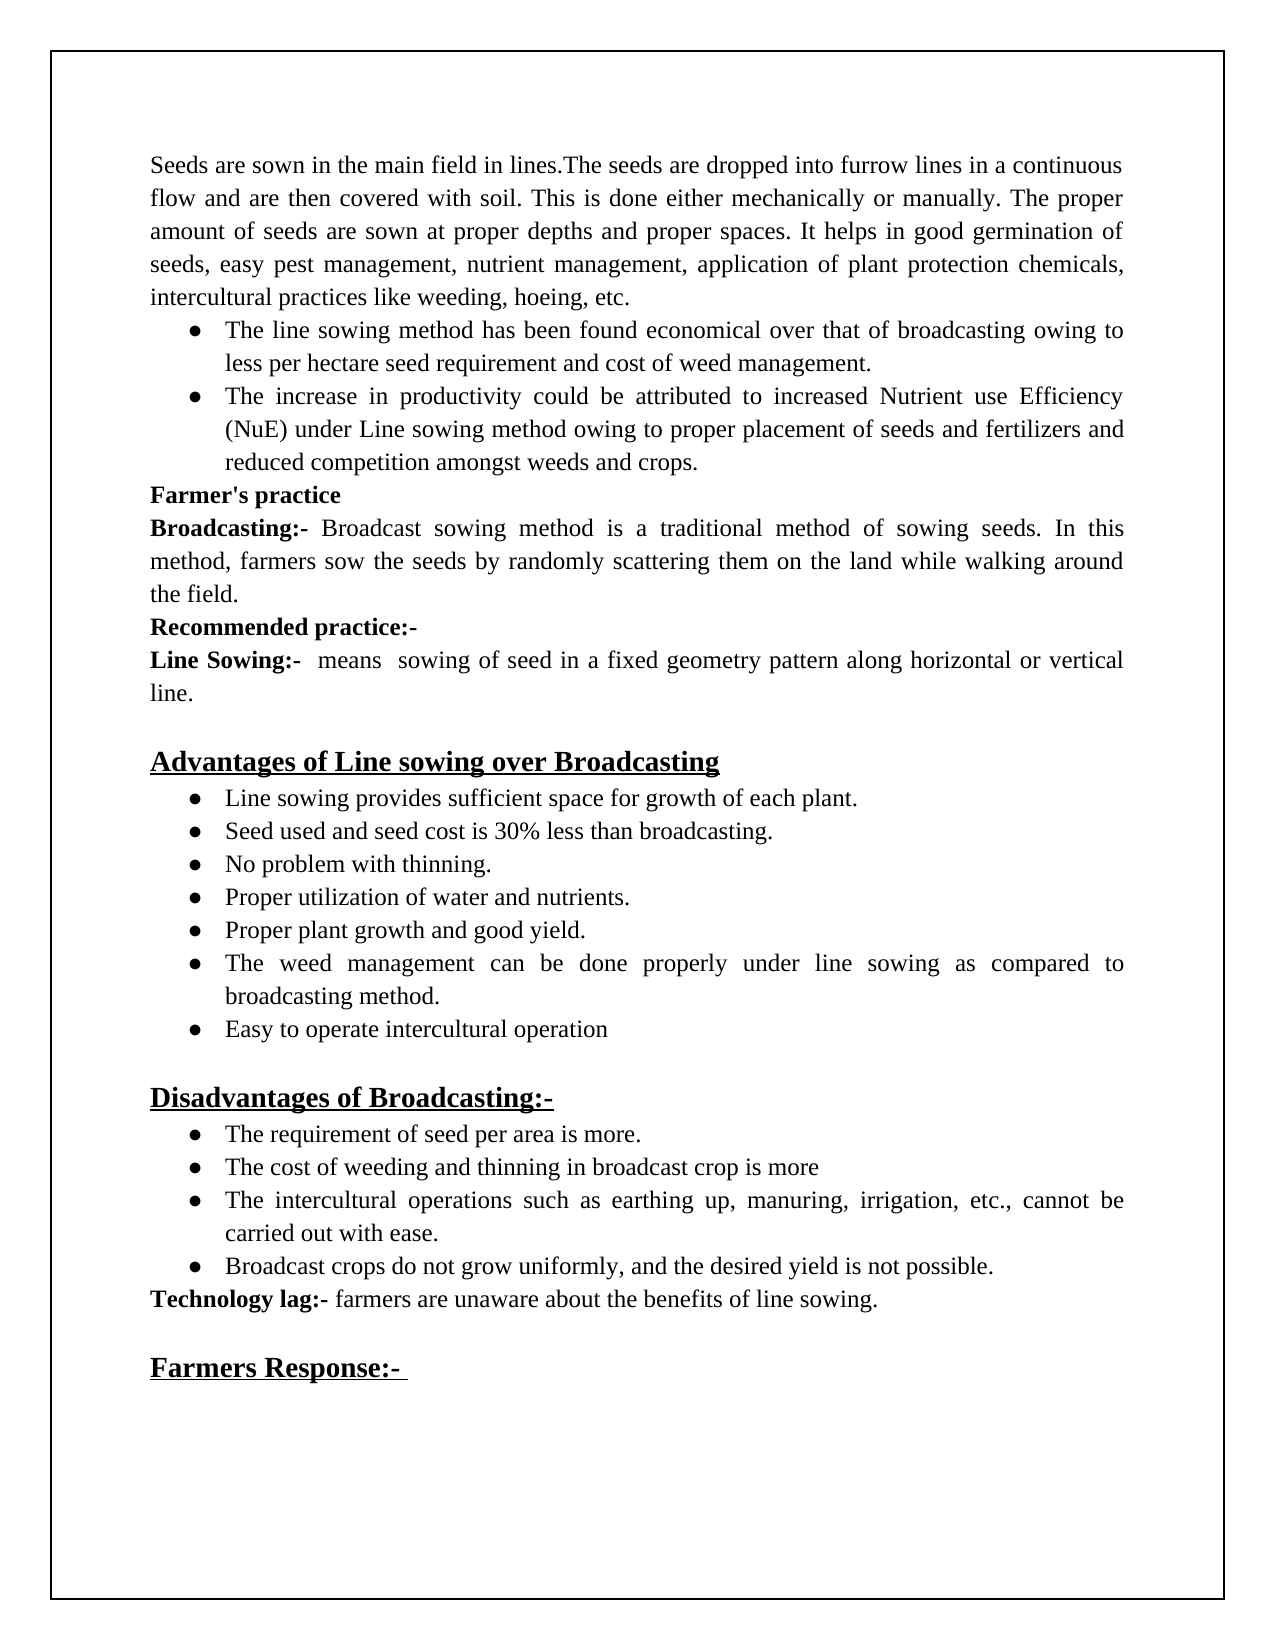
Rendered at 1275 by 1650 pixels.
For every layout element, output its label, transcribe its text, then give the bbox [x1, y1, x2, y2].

list Proper utilization of water and nutrients. [187, 882, 1125, 911]
text Recommended practice:- [150, 612, 1125, 641]
text Technology lag:- farmers are unaware about the benefits of line sowing. [150, 1284, 1125, 1312]
list The intercultural operations such as earthing up, manuring, irrigation, etc., cannot be carried out with ease. [187, 1185, 1125, 1246]
list Seed used and seed cost is 30% less than broadcasting. [187, 816, 1125, 845]
list The line sowing method has been found economical over that of broadcasting owing to less per hectare seed requirement and cost of weed management. [187, 315, 1125, 377]
list Easy to operate intercultural operation [187, 1014, 1125, 1043]
list The increase in productivity could be attributed to increased Nutrient use Efficiency (NuE) under Line sowing method owing to proper placement of seeds and fertilizers and reduced competition amongst weeds and crops. [187, 381, 1125, 476]
list Proper plant growth and good yield. [187, 915, 1125, 944]
text Disadvantages of Broadcasting:- [150, 1080, 1125, 1114]
text Line Sowing:- means sowing of seed in a fixed geometry pattern along horizontal or vertical line. [150, 645, 1125, 707]
list Broadcast crops do not grow uniformly, and the desired yield is not possible. [187, 1251, 1125, 1279]
text Broadcasting:- Broadcast sowing method is a traditional method of sowing seeds. In this method, farmers sow the seeds by randomly scattering them on the land while walking around the field. [150, 513, 1125, 608]
text Farmers Response:- [150, 1350, 1125, 1383]
list The weed management can be done properly under line sowing as compared to broadcasting method. [187, 948, 1125, 1010]
list Line sowing provides sufficient space for growth of each plant. [187, 783, 1125, 812]
list No problem with thinning. [187, 849, 1125, 878]
list The cost of weeding and thinning in broadcast crop is more [187, 1152, 1125, 1180]
list The requirement of seed per area is more. [187, 1119, 1125, 1147]
text Farmer's practice [150, 480, 1125, 509]
text Advantages of Line sowing over Broadcasting [150, 744, 1125, 778]
text Seeds are sown in the main field in lines.The seeds are dropped into furrow lines in a continuous flow and are then covered with soil. This is done either mechanically or manually. The proper amount of seeds are sown at proper depths and proper spaces. It helps in good germination of seeds, easy pest management, nutrient management, application of plant protection chemicals, intercultural practices like weeding, hoeing, etc. [150, 150, 1125, 311]
